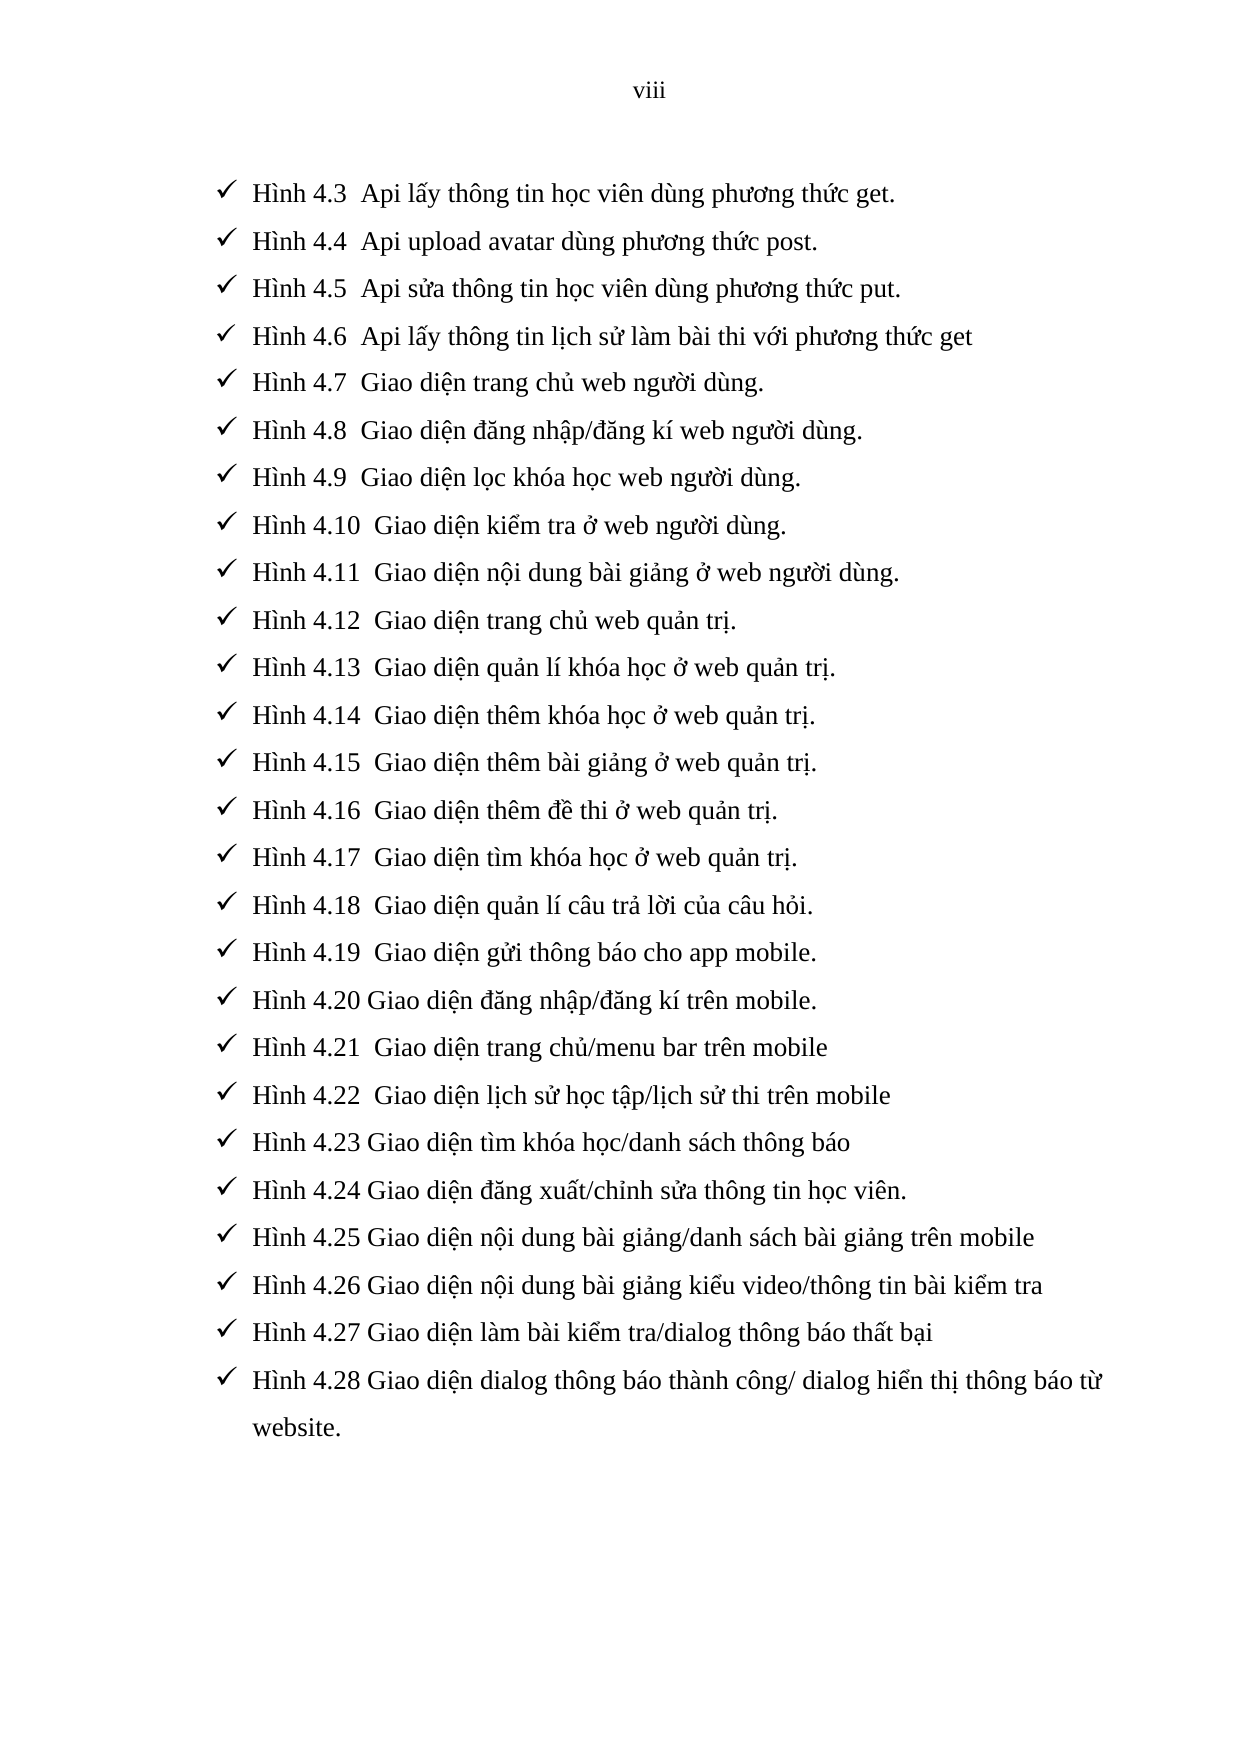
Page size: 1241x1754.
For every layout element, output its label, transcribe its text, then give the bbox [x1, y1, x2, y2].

list Hình 4.17 Giao diện tìm khóa học ở web quản trị. [214, 842, 1122, 873]
list Hình 4.24 Giao diện đăng xuất/chỉnh sửa thông tin học viên. [214, 1174, 1122, 1206]
list Hình 4.3 Api lấy thông tin học viên dùng phương thức get. [214, 177, 1122, 209]
list Hình 4.16 Giao diện thêm đề thi ở web quản trị. [214, 794, 1122, 826]
list Hình 4.6 Api lấy thông tin lịch sử làm bài thi với phương thức get [214, 320, 1122, 351]
list Hình 4.7 Giao diện trang chủ web người dùng. [214, 367, 1122, 398]
list Hình 4.26 Giao diện nội dung bài giảng kiểu video/thông tin bài kiểm tra [214, 1269, 1122, 1301]
list Hình 4.8 Giao diện đăng nhập/đăng kí web người dùng. [214, 414, 1122, 446]
list Hình 4.18 Giao diện quản lí câu trả lời của câu hỏi. [214, 889, 1122, 921]
list Hình 4.10 Giao diện kiểm tra ở web người dùng. [214, 509, 1122, 541]
list Hình 4.22 Giao diện lịch sử học tập/lịch sử thi trên mobile [214, 1079, 1122, 1111]
list Hình 4.27 Giao diện làm bài kiểm tra/dialog thông báo thất bại [214, 1317, 1122, 1348]
list Hình 4.25 Giao diện nội dung bài giảng/danh sách bài giảng trên mobile [214, 1222, 1122, 1253]
list Hình 4.28 Giao diện dialog thông báo thành công/ dialog hiển thị thông báo từ website. [214, 1364, 1122, 1442]
list Hình 4.23 Giao diện tìm khóa học/danh sách thông báo [214, 1127, 1122, 1158]
list Hình 4.19 Giao diện gửi thông báo cho app mobile. [214, 937, 1122, 968]
list Hình 4.4 Api upload avatar dùng phương thức post. [214, 225, 1122, 256]
list Hình 4.11 Giao diện nội dung bài giảng ở web người dùng. [214, 557, 1122, 588]
list Hình 4.12 Giao diện trang chủ web quản trị. [214, 604, 1122, 636]
list Hình 4.13 Giao diện quản lí khóa học ở web quản trị. [214, 652, 1122, 683]
list Hình 4.15 Giao diện thêm bài giảng ở web quản trị. [214, 747, 1122, 778]
list Hình 4.5 Api sửa thông tin học viên dùng phương thức put. [214, 272, 1122, 304]
list Hình 4.9 Giao diện lọc khóa học web người dùng. [214, 462, 1122, 493]
list Hình 4.20 Giao diện đăng nhập/đăng kí trên mobile. [214, 984, 1122, 1016]
list Hình 4.14 Giao diện thêm khóa học ở web quản trị. [214, 699, 1122, 731]
list Hình 4.21 Giao diện trang chủ/menu bar trên mobile [214, 1032, 1122, 1063]
